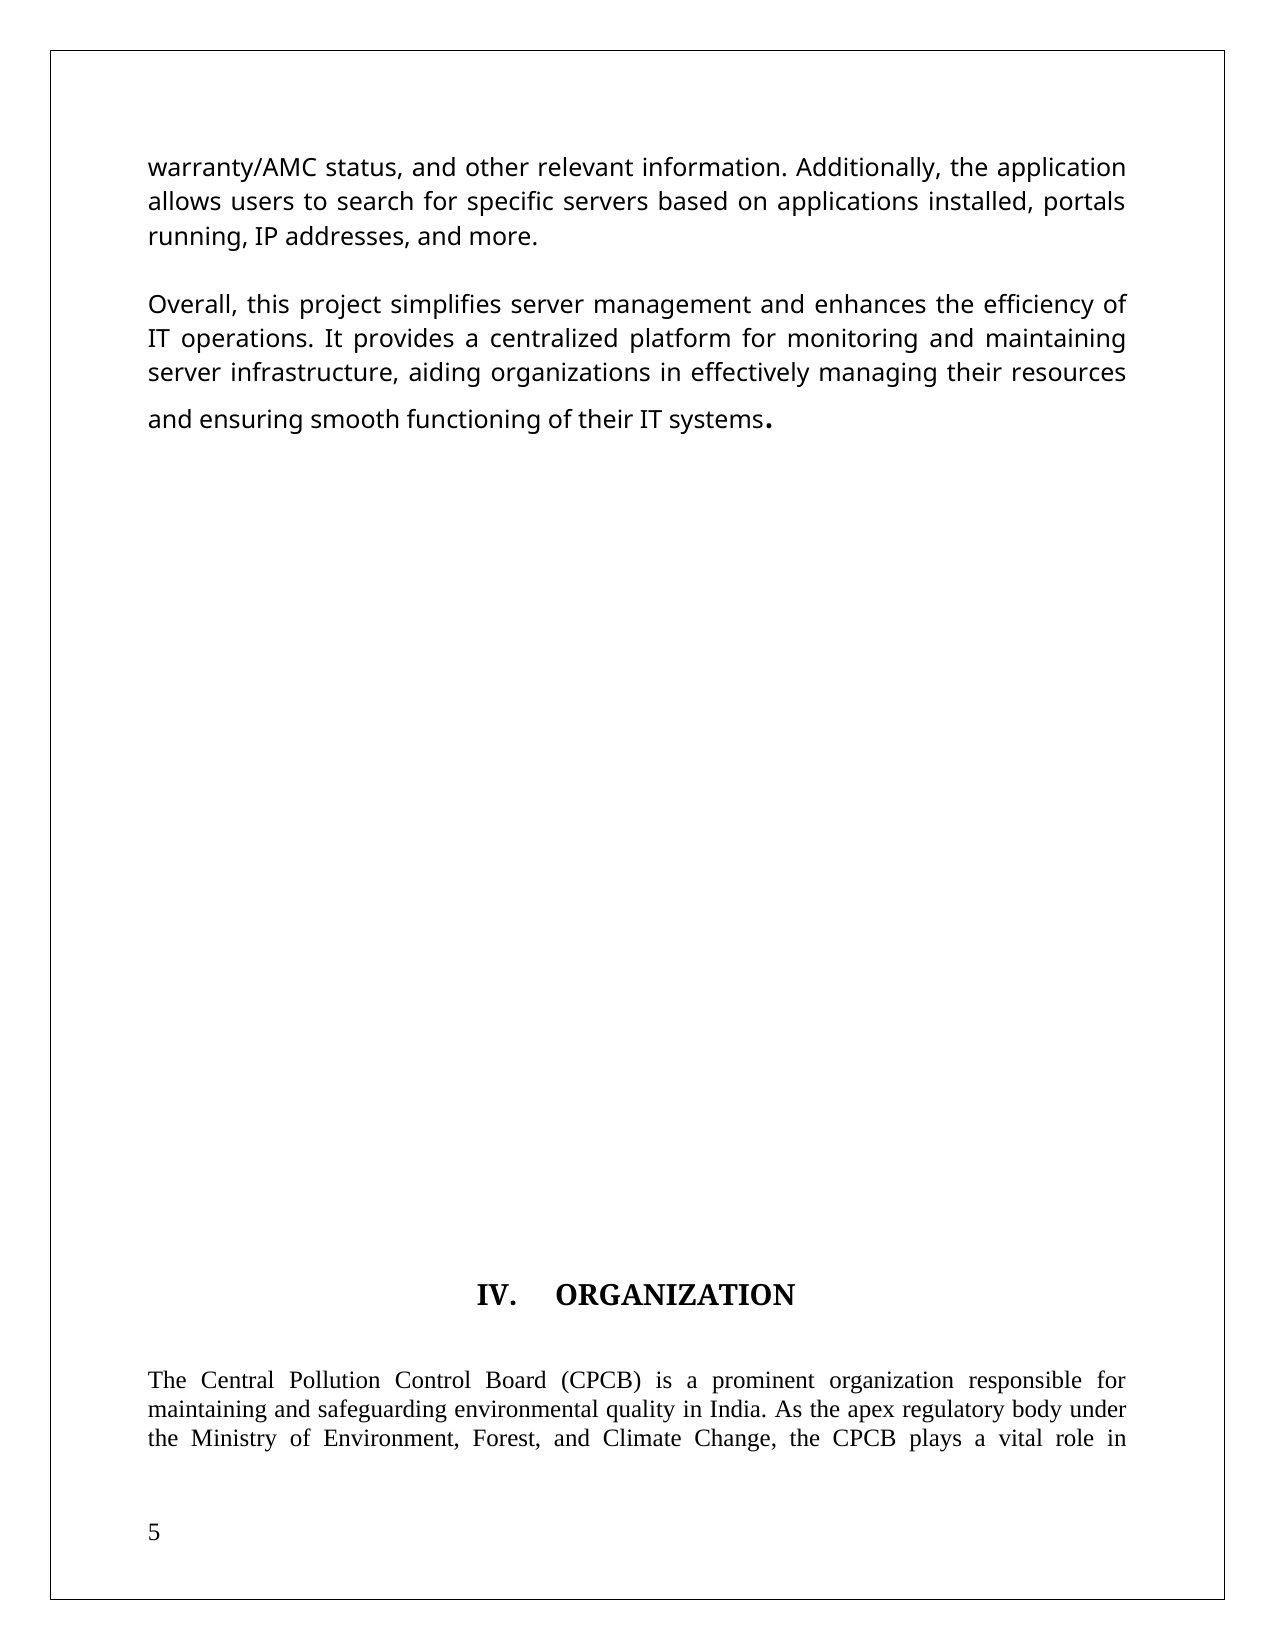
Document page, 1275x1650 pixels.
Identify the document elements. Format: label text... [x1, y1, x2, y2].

title Overall, this project simplifies server management and enhances the efficiency of IT operations. It provides a centralized platform for monitoring and maintaining server infrastructure, aiding organizations in effectively managing their resources and ensuring smooth functioning of their IT systems. [148, 286, 1127, 439]
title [148, 150, 1127, 252]
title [148, 1366, 1127, 1452]
list ORGANIZATION [185, 1274, 1127, 1314]
